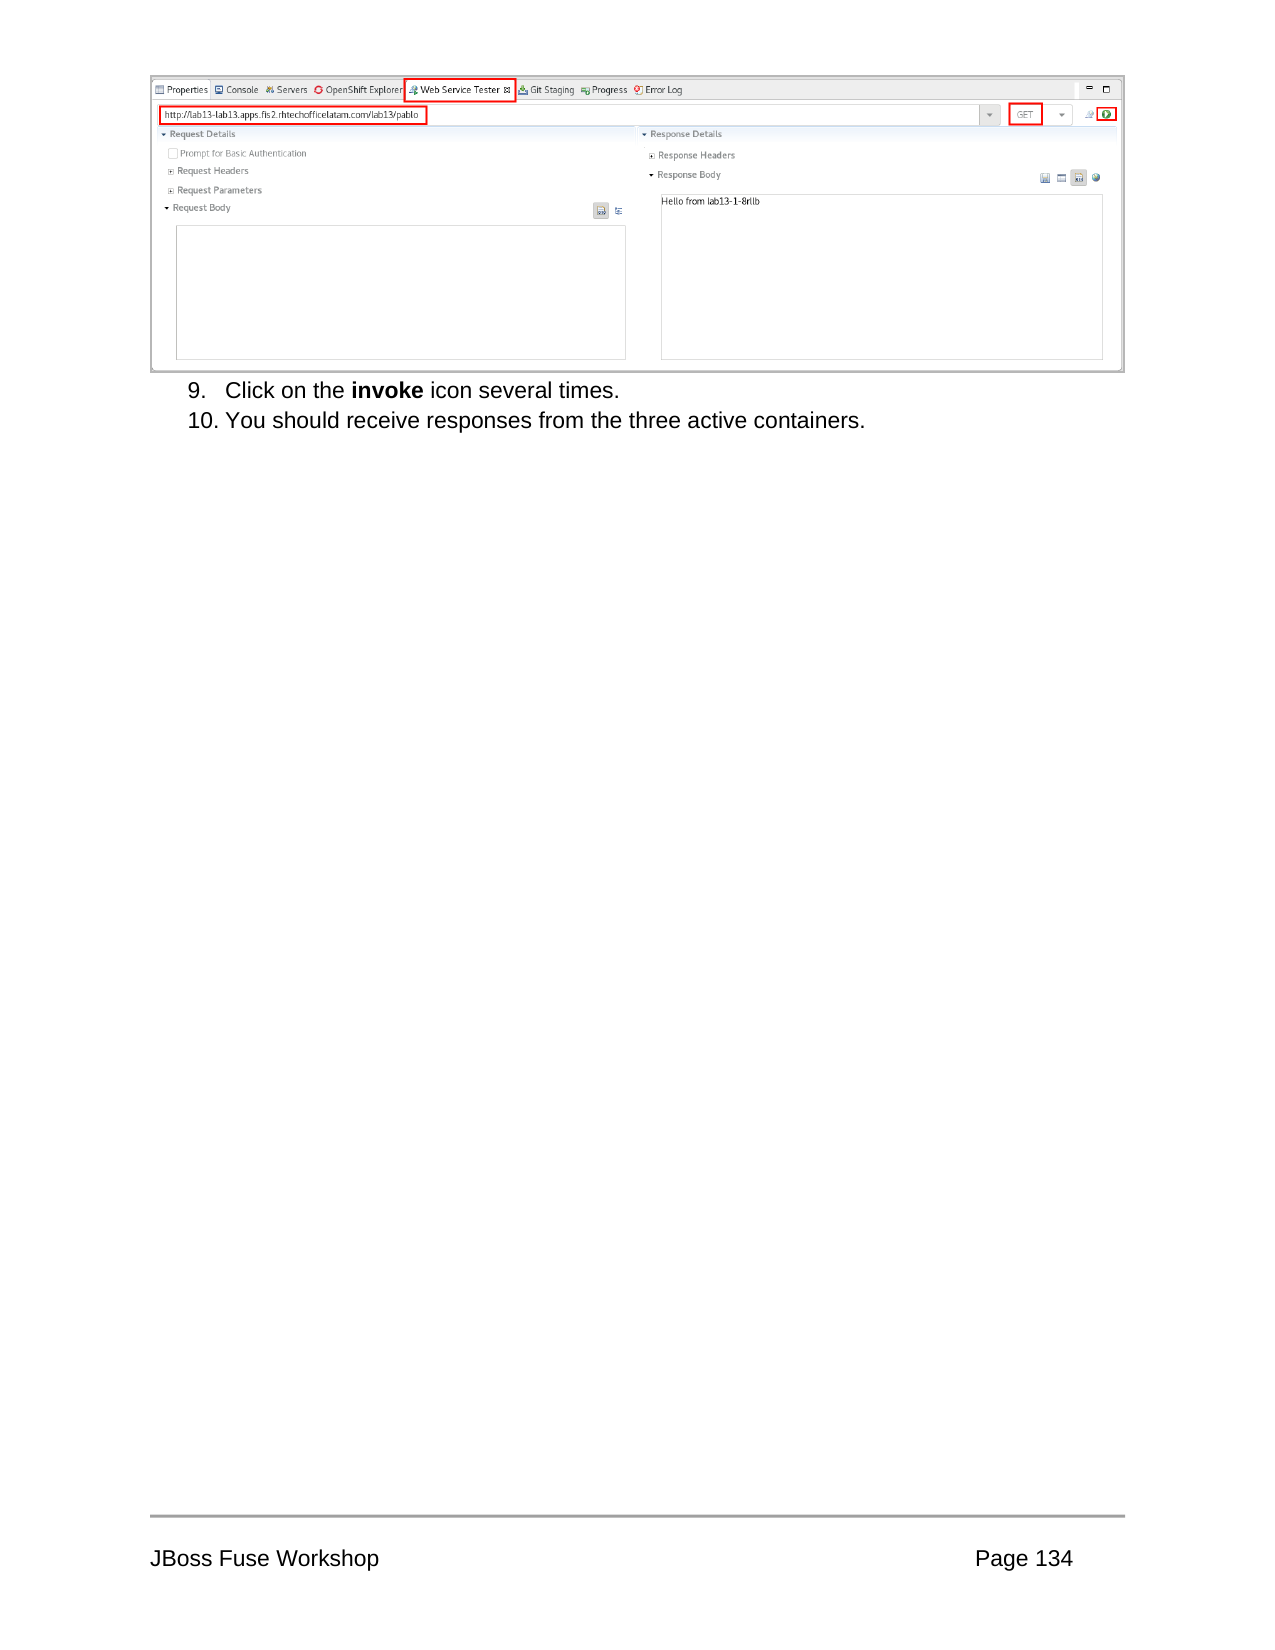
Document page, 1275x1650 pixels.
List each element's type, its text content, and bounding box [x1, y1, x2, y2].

list Click on the invoke icon several times. [187, 377, 1125, 403]
list You should receive responses from the three active containers. [187, 407, 1125, 433]
picture [152, 77, 1123, 371]
